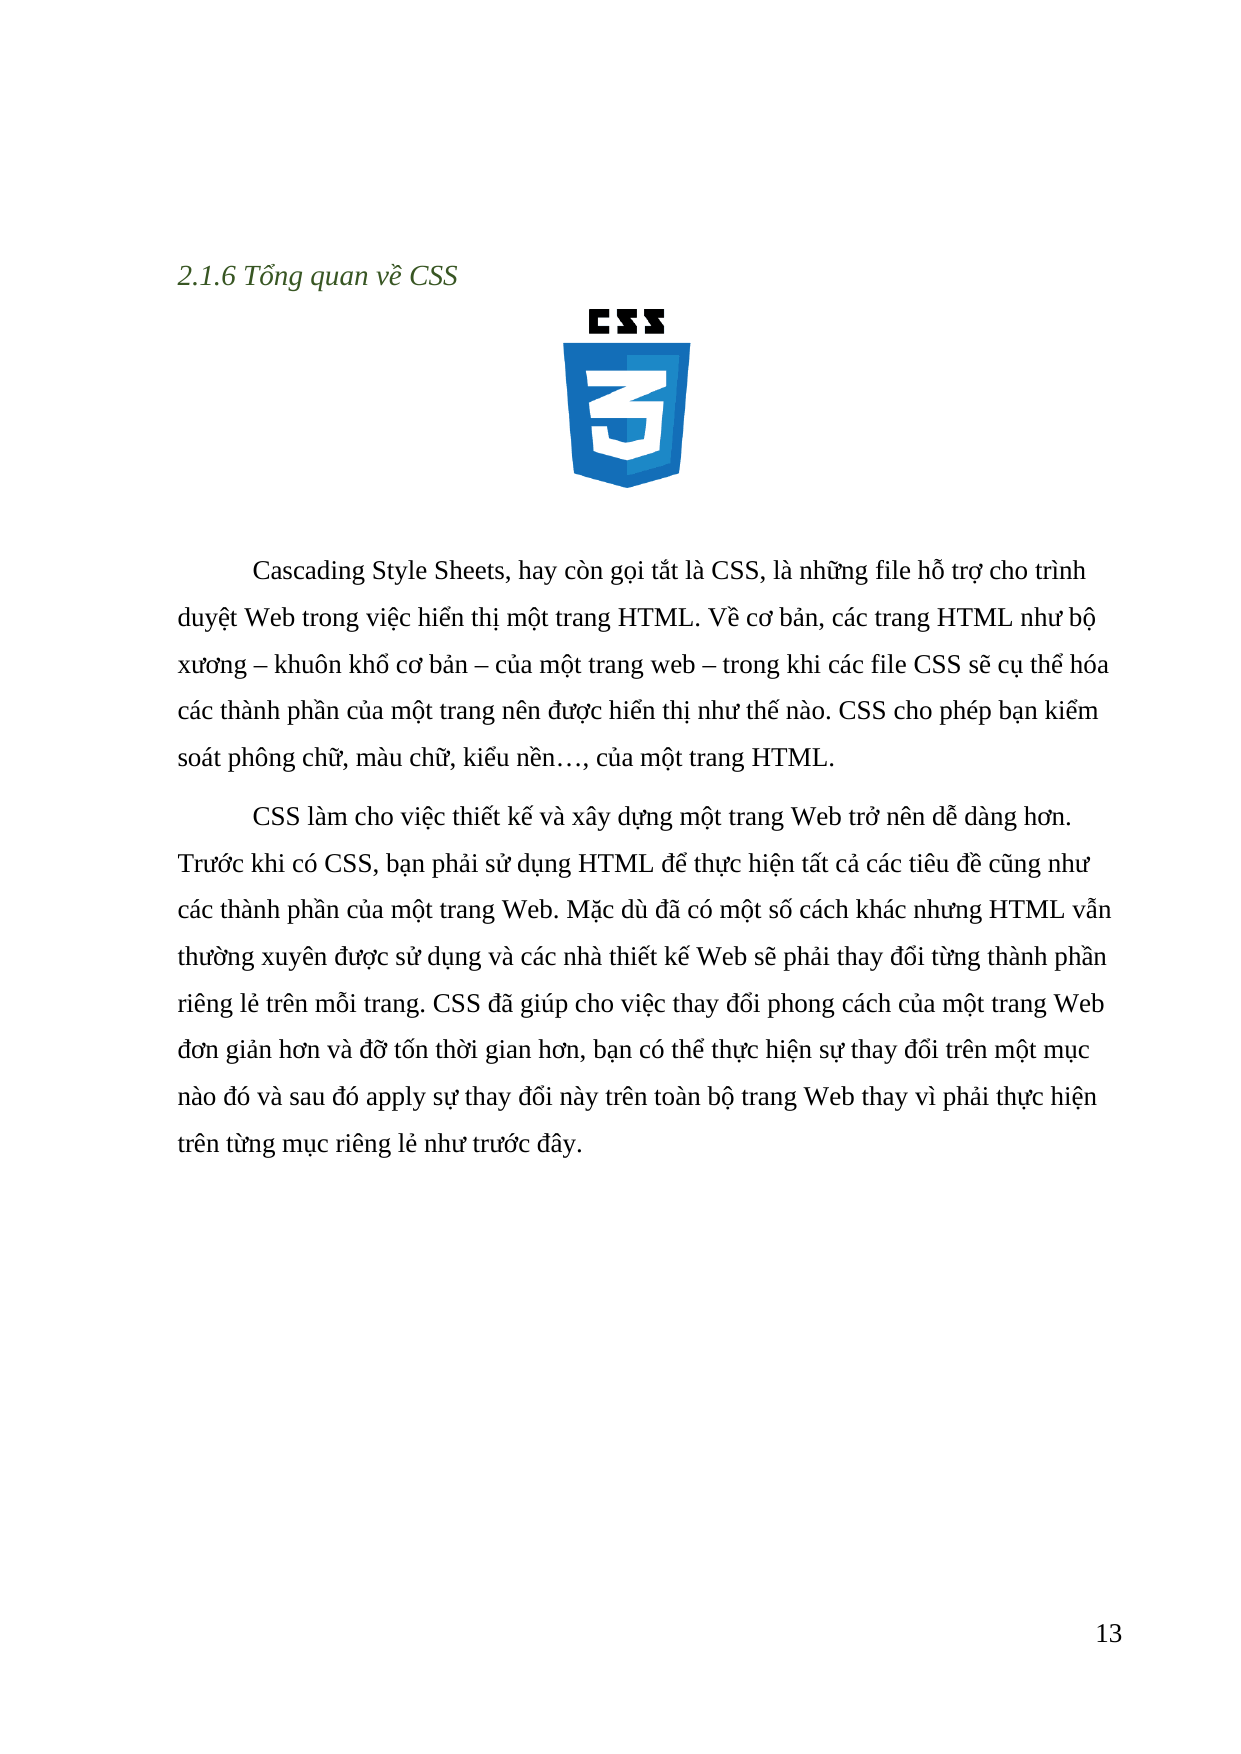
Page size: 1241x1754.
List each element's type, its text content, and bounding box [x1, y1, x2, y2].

subtitle 2.1.6 Tổng quan về CSS [177, 258, 1122, 292]
text Cascading Style Sheets, hay còn gọi tắt là CSS, là những file hỗ trợ cho trình duyệt Web trong việc hiển thị một trang HTML. Về cơ bản, các trang HTML như bộ xương – khuôn khổ cơ bản – của một trang web – trong khi các file CSS sẽ cụ thể hóa các thành phần của một trang nên được hiển thị như thế nào. CSS cho phép bạn kiểm soát phông chữ, màu chữ, kiểu nền…, của một trang HTML. [177, 554, 1122, 772]
picture [537, 309, 716, 488]
text CSS làm cho việc thiết kế và xây dựng một trang Web trở nên dễ dàng hơn. Trước khi có CSS, bạn phải sử dụng HTML để thực hiện tất cả các tiêu đề cũng như các thành phần của một trang Web. Mặc dù đã có một số cách khác nhưng HTML vẫn thường xuyên được sử dụng và các nhà thiết kế Web sẽ phải thay đổi từng thành phần riêng lẻ trên mỗi trang. CSS đã giúp cho việc thay đổi phong cách của một trang Web đơn giản hơn và đỡ tốn thời gian hơn, bạn có thể thực hiện sự thay đổi trên một mục nào đó và sau đó apply sự thay đổi này trên toàn bộ trang Web thay vì phải thực hiện trên từng mục riêng lẻ như trước đây. [177, 800, 1122, 1158]
